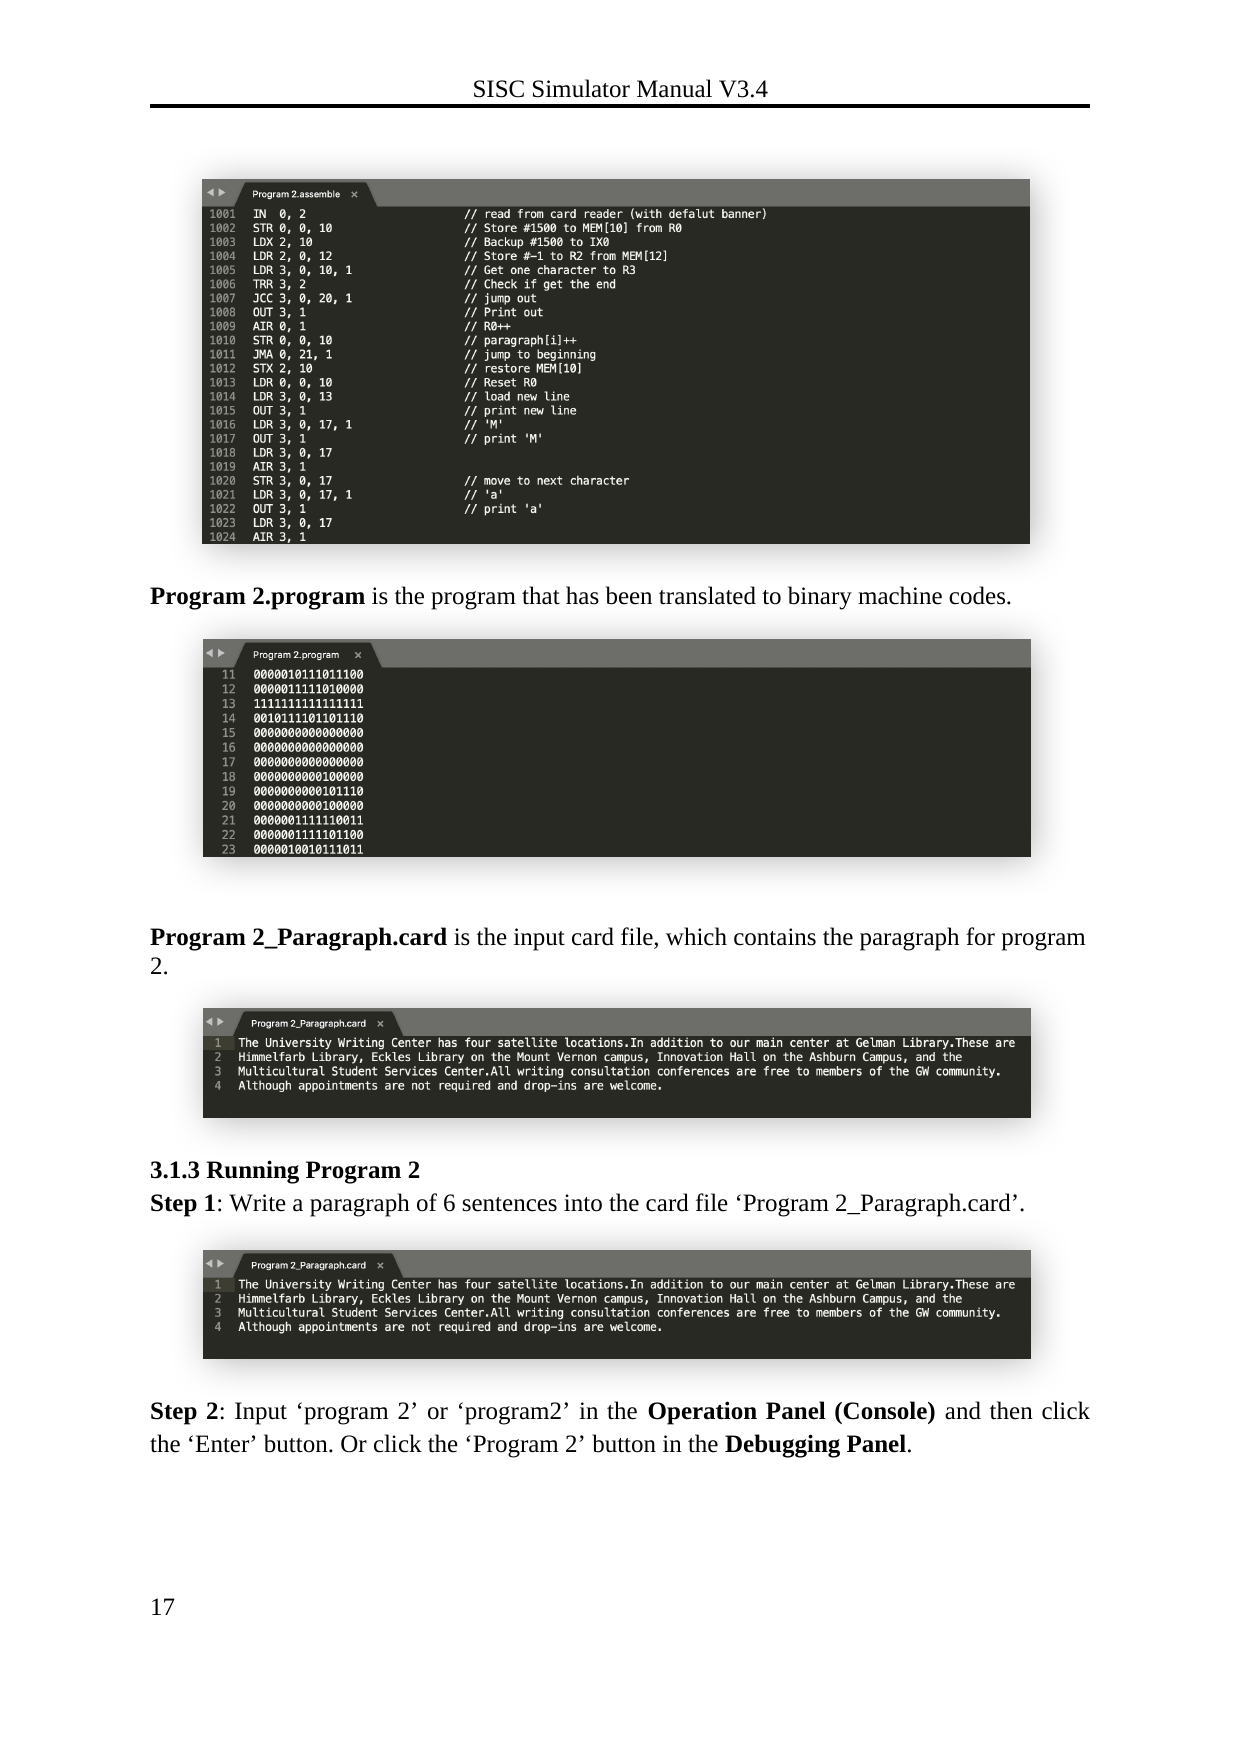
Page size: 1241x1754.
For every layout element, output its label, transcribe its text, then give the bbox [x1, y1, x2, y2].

subtitle 3.1.3 Running Program 2 [150, 1155, 1090, 1184]
picture [202, 179, 1030, 544]
text Program 2.program is the program that has been translated to binary machine codes. [150, 581, 1090, 610]
picture [203, 639, 1031, 857]
picture [203, 1008, 1031, 1118]
picture [203, 1250, 1031, 1359]
text Program 2_Paragraph.card is the input card file, which contains the paragraph for program 2. [150, 922, 1090, 980]
text Step 1: Write a paragraph of 6 sentences into the card file ‘Program 2_Paragraph.card’. [150, 1188, 1090, 1217]
text Step 2: Input ‘program 2’ or ‘program2’ in the Operation Panel (Console) and then click the ‘Enter’ button. Or click the ‘Program 2’ button in the Debugging Panel. [150, 1396, 1090, 1458]
